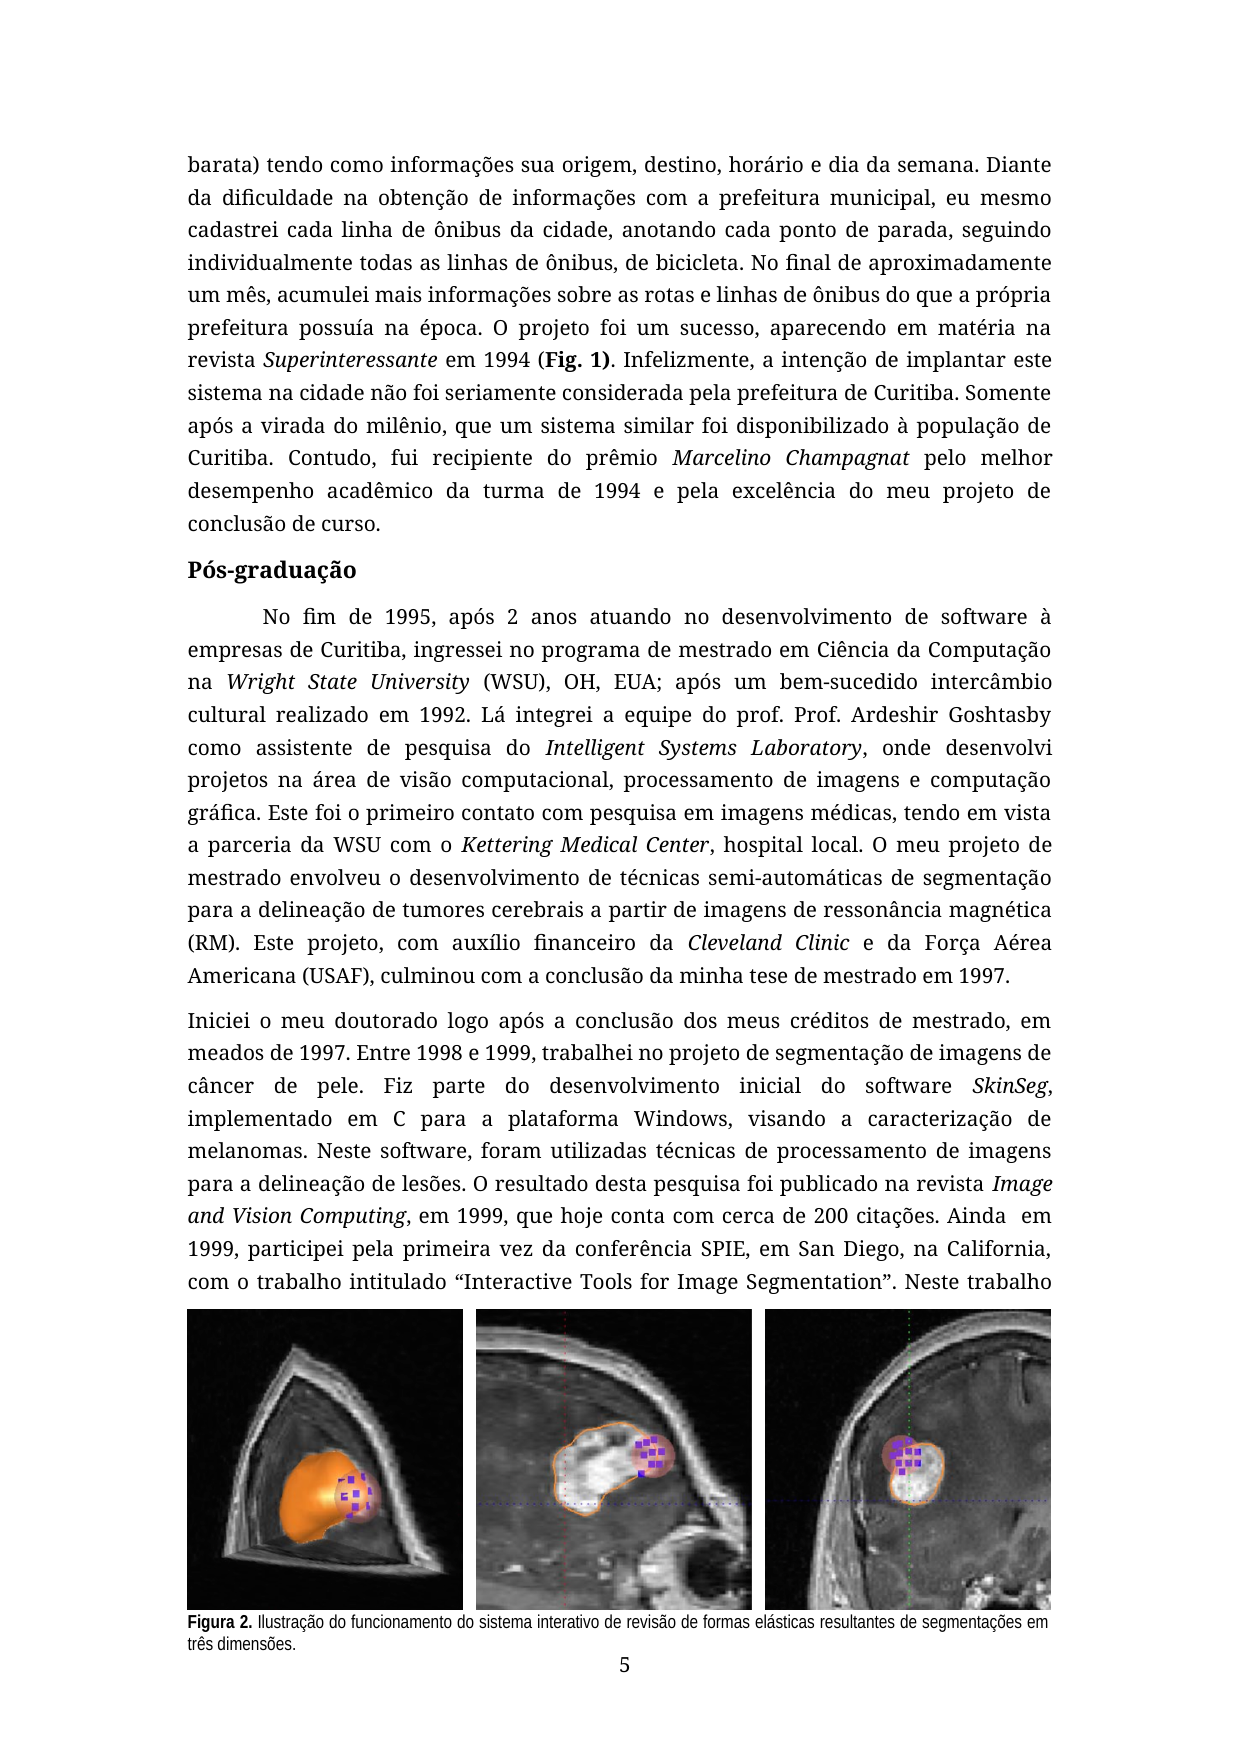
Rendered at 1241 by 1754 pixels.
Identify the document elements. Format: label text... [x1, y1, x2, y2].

picture [476, 1309, 752, 1610]
picture [765, 1309, 1051, 1610]
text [187, 150, 1053, 537]
list Pós-graduação [187, 554, 1053, 585]
text No fim de 1995, após 2 anos atuando no desenvolvimento de software à empresas de Curitiba, ingressei no programa de mestrado em Ciência da Computação na Wright State University (WSU), OH, EUA; após um bem-sucedido intercâmbio cultural realizado em 1992. Lá integrei a equipe do prof. Prof. Ardeshir Goshtasby como assistente de pesquisa do Intelligent Systems Laboratory, onde desenvolvi projetos na área de visão computacional, processamento de imagens e computação gráfica. Este foi o primeiro contato com pesquisa em imagens médicas, tendo em vista a parceria da WSU com o Kettering Medical Center, hospital local. O meu projeto de mestrado envolveu o desenvolvimento de técnicas semi-automáticas de segmentação para a delineação de tumores cerebrais a partir de imagens de ressonância magnética (RM). Este projeto, com auxílio financeiro da Cleveland Clinic e da Força Aérea Americana (USAF), culminou com a conclusão da minha tese de mestrado em 1997. [187, 602, 1053, 989]
picture [187, 1309, 463, 1610]
